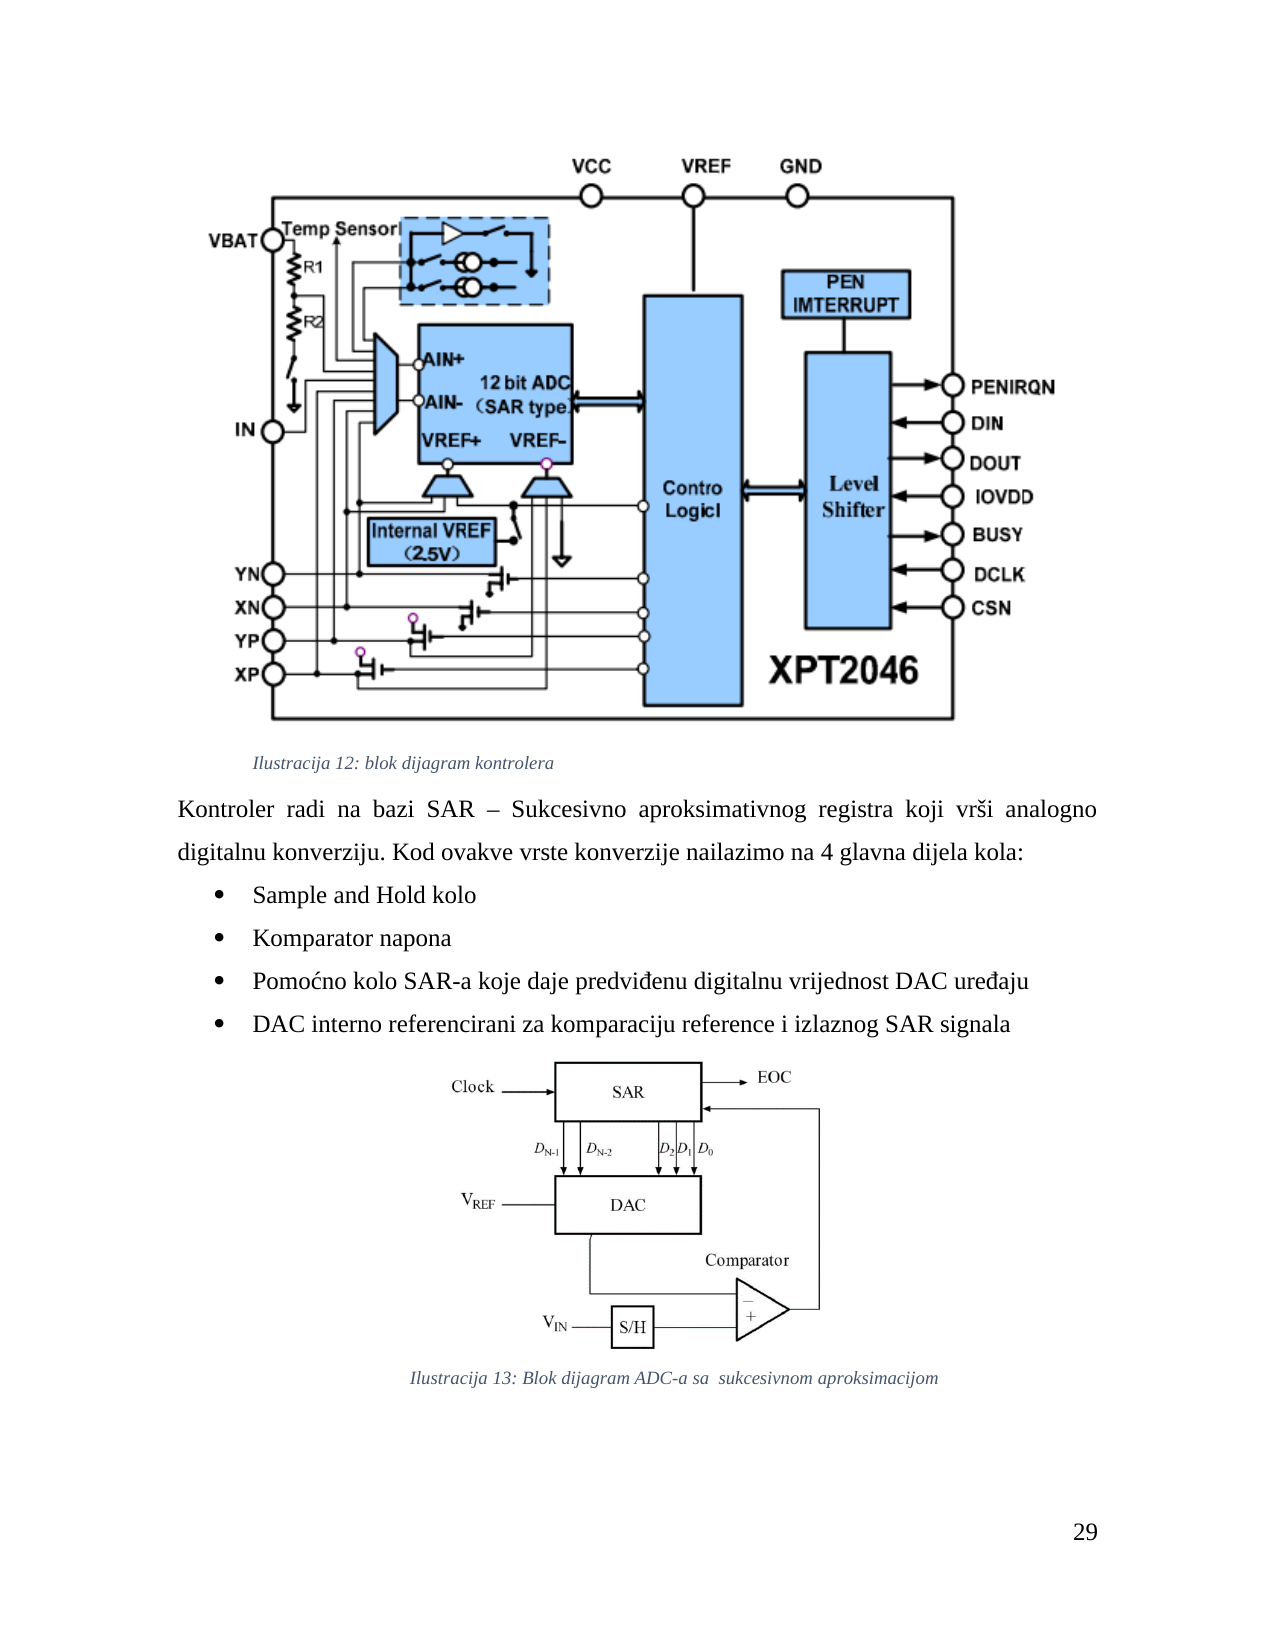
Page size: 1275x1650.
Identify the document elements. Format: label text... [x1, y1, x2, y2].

list Pomoćno kolo SAR-a koje daje predviđenu digitalnu vrijednost DAC uređaju [215, 966, 1098, 995]
picture [177, 147, 1123, 738]
list Komparator napona [215, 923, 1098, 952]
text Ilustracija 13: Blok dijagram ADC-a sa sukcesivnom aproksimacijom [177, 1367, 1098, 1389]
text Ilustracija 12: blok dijagram kontrolera [177, 752, 1098, 773]
list Sample and Hold kolo [215, 880, 1098, 909]
list DAC interno referencirani za komparaciju reference i izlaznog SAR signala [215, 1009, 1098, 1038]
text Kontroler radi na bazi SAR – Sukcesivno aproksimativnog registra koji vrši analogno digitalnu konverziju. Kod ovakve vrste konverzije nailazimo na 4 glavna dijela kola: [177, 794, 1098, 866]
picture [450, 1052, 825, 1353]
